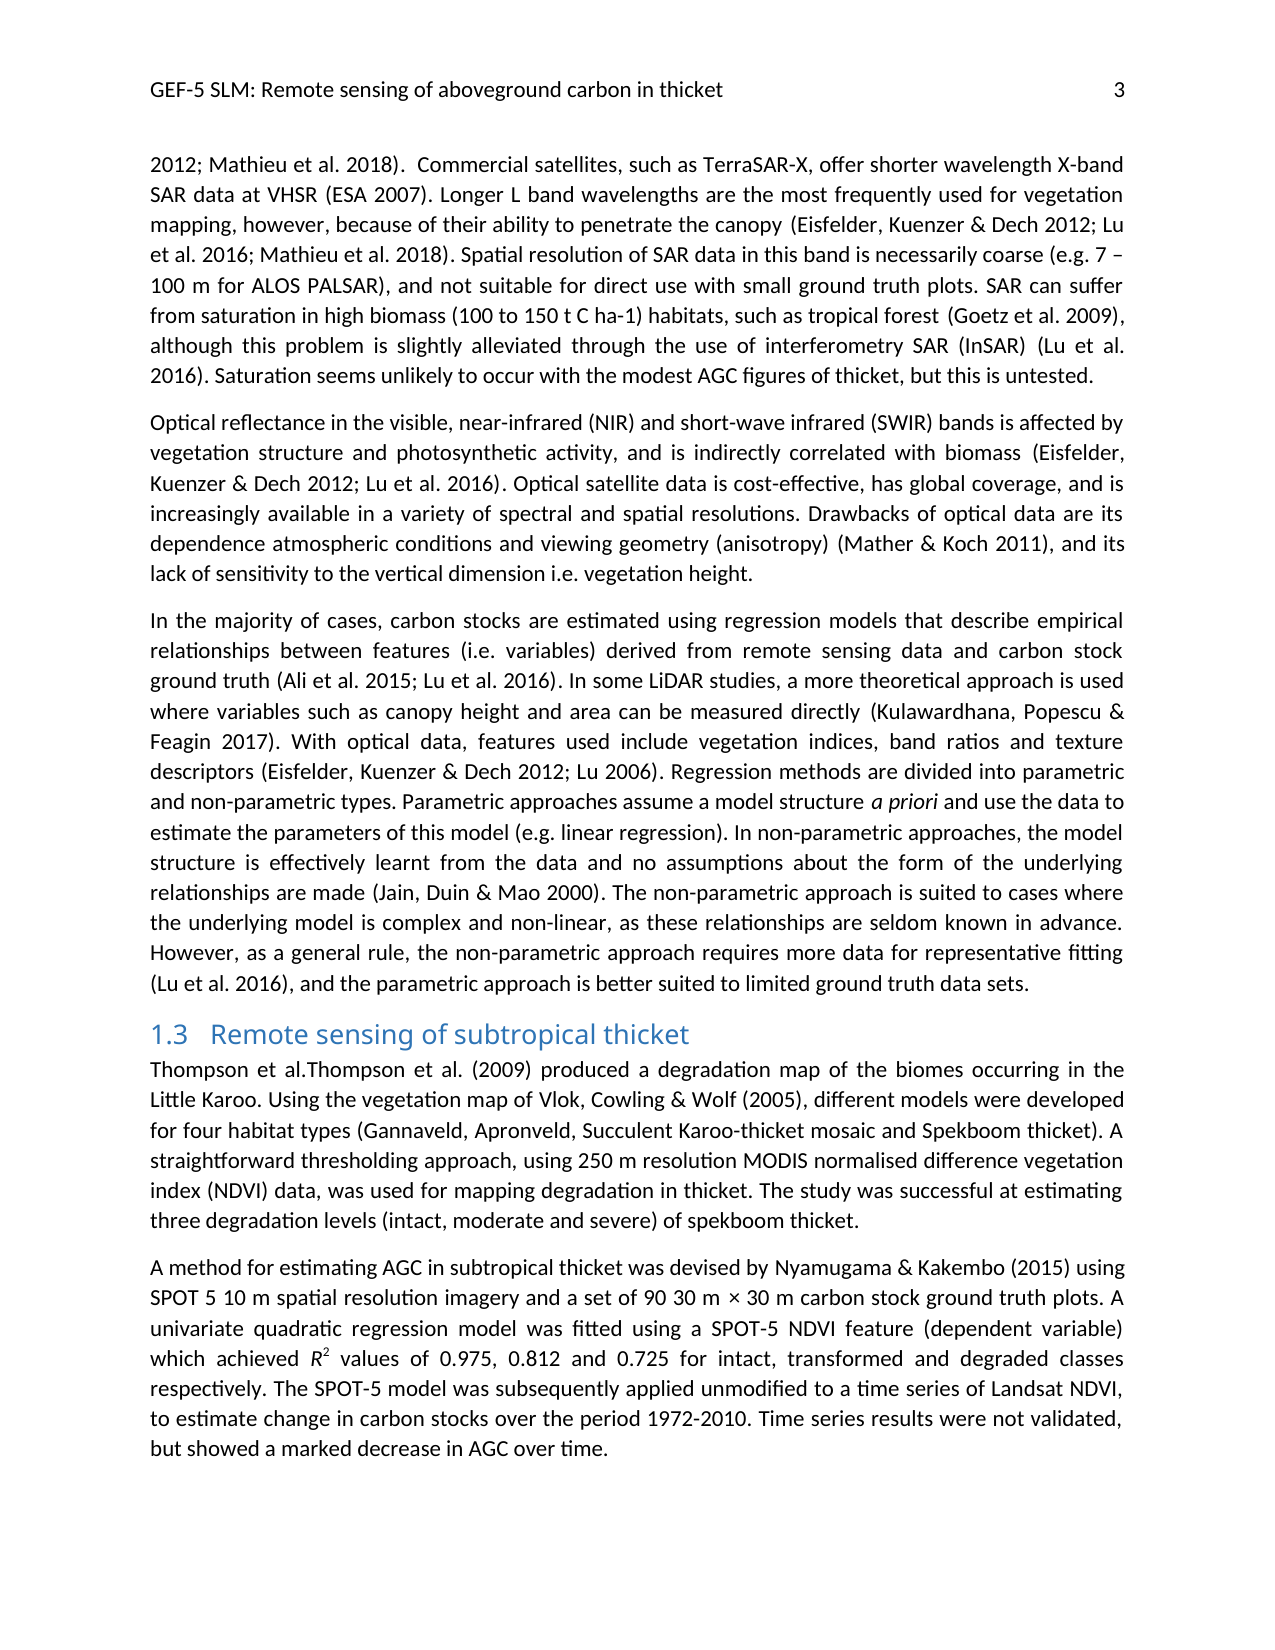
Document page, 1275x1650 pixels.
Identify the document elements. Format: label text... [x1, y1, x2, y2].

subtitle Remote sensing of subtropical thicket [150, 1016, 1125, 1052]
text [150, 150, 1125, 389]
text A method for estimating AGC in subtropical thicket was devised by Nyamugama & Kakembo (2015) using SPOT 5 10 m spatial resolution imagery and a set of 90 30 m × 30 m carbon stock ground truth plots. A univariate quadratic regression model was fitted using a SPOT-5 NDVI feature (dependent variable) which achieved R2 values of 0.975, 0.812 and 0.725 for intact, transformed and degraded classes respectively. The SPOT-5 model was subsequently applied unmodified to a time series of Landsat NDVI, to estimate change in carbon stocks over the period 1972-2010. Time series results were not validated, but showed a marked decrease in AGC over time. [150, 1253, 1125, 1463]
text Optical reflectance in the visible, near-infrared (NIR) and short-wave infrared (SWIR) bands is affected by vegetation structure and photosynthetic activity, and is indirectly correlated with biomass (Eisfelder, Kuenzer & Dech 2012; Lu et al. 2016). Optical satellite data is cost-effective, has global coverage, and is increasingly available in a variety of spectral and spatial resolutions. Drawbacks of optical data are its dependence atmospheric conditions and viewing geometry (anisotropy) (Mather & Koch 2011), and its lack of sensitivity to the vertical dimension i.e. vegetation height. [150, 408, 1125, 587]
text Thompson et al.Thompson et al. (2009) produced a degradation map of the biomes occurring in the Little Karoo. Using the vegetation map of Vlok, Cowling & Wolf (2005), different models were developed for four habitat types (Gannaveld, Apronveld, Succulent Karoo-thicket mosaic and Spekboom thicket). A straightforward thresholding approach, using 250 m resolution MODIS normalised difference vegetation index (NDVI) data, was used for mapping degradation in thicket. The study was successful at estimating three degradation levels (intact, moderate and severe) of spekboom thicket. [150, 1055, 1125, 1234]
text In the majority of cases, carbon stocks are estimated using regression models that describe empirical relationships between features (i.e. variables) derived from remote sensing data and carbon stock ground truth (Ali et al. 2015; Lu et al. 2016). In some LiDAR studies, a more theoretical approach is used where variables such as canopy height and area can be measured directly (Kulawardhana, Popescu & Feagin 2017). With optical data, features used include vegetation indices, band ratios and texture descriptors (Eisfelder, Kuenzer & Dech 2012; Lu 2006). Regression methods are divided into parametric and non-parametric types. Parametric approaches assume a model structure a priori and use the data to estimate the parameters of this model (e.g. linear regression). In non-parametric approaches, the model structure is effectively learnt from the data and no assumptions about the form of the underlying relationships are made (Jain, Duin & Mao 2000). The non-parametric approach is suited to cases where the underlying model is complex and non-linear, as these relationships are seldom known in advance. However, as a general rule, the non-parametric approach requires more data for representative fitting (Lu et al. 2016), and the parametric approach is better suited to limited ground truth data sets. [150, 606, 1125, 997]
